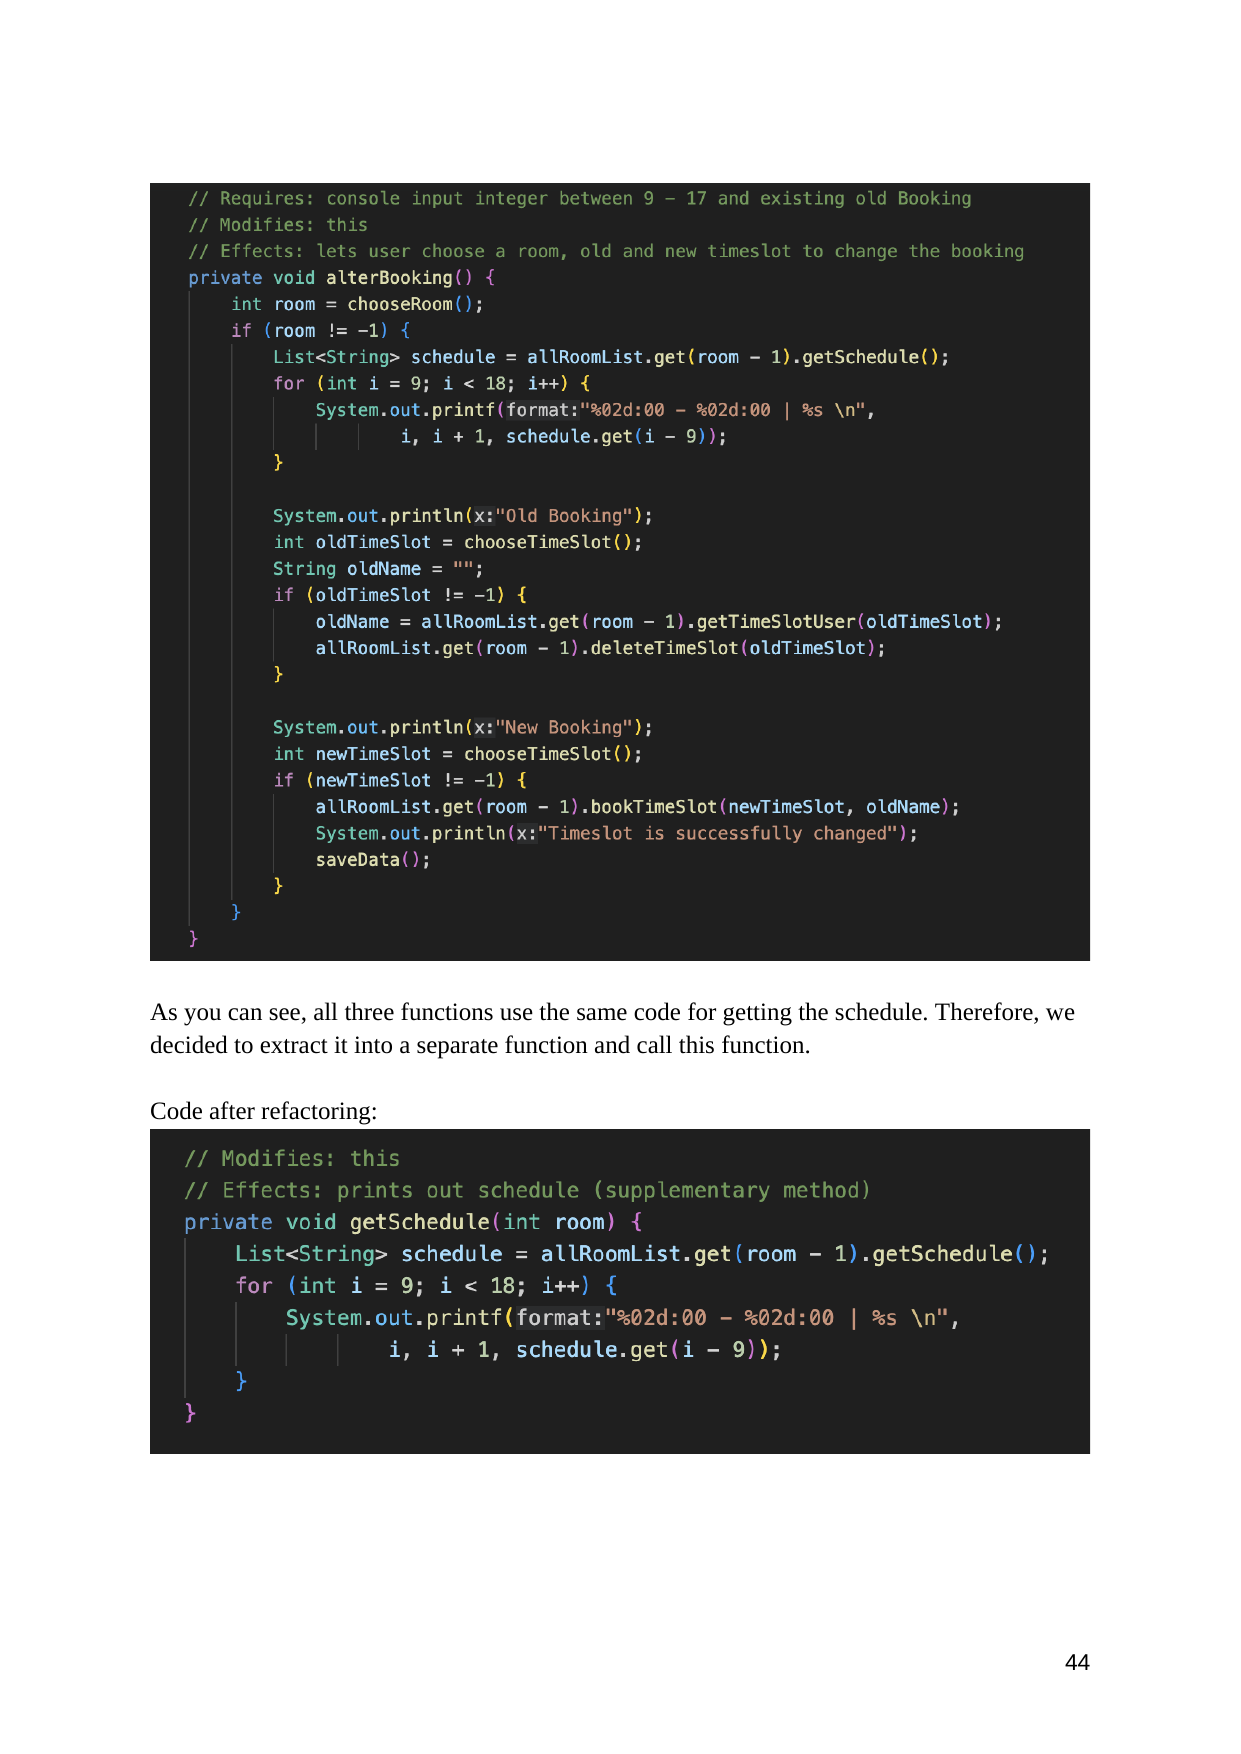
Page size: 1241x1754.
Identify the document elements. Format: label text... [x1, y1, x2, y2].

picture [150, 1129, 1091, 1454]
text Code after refactoring: [150, 1096, 1090, 1125]
text As you can see, all three functions use the same code for getting the schedule. Therefore, we decided to extract it into a separate function and call this function. [150, 997, 1090, 1059]
picture [150, 183, 1091, 961]
